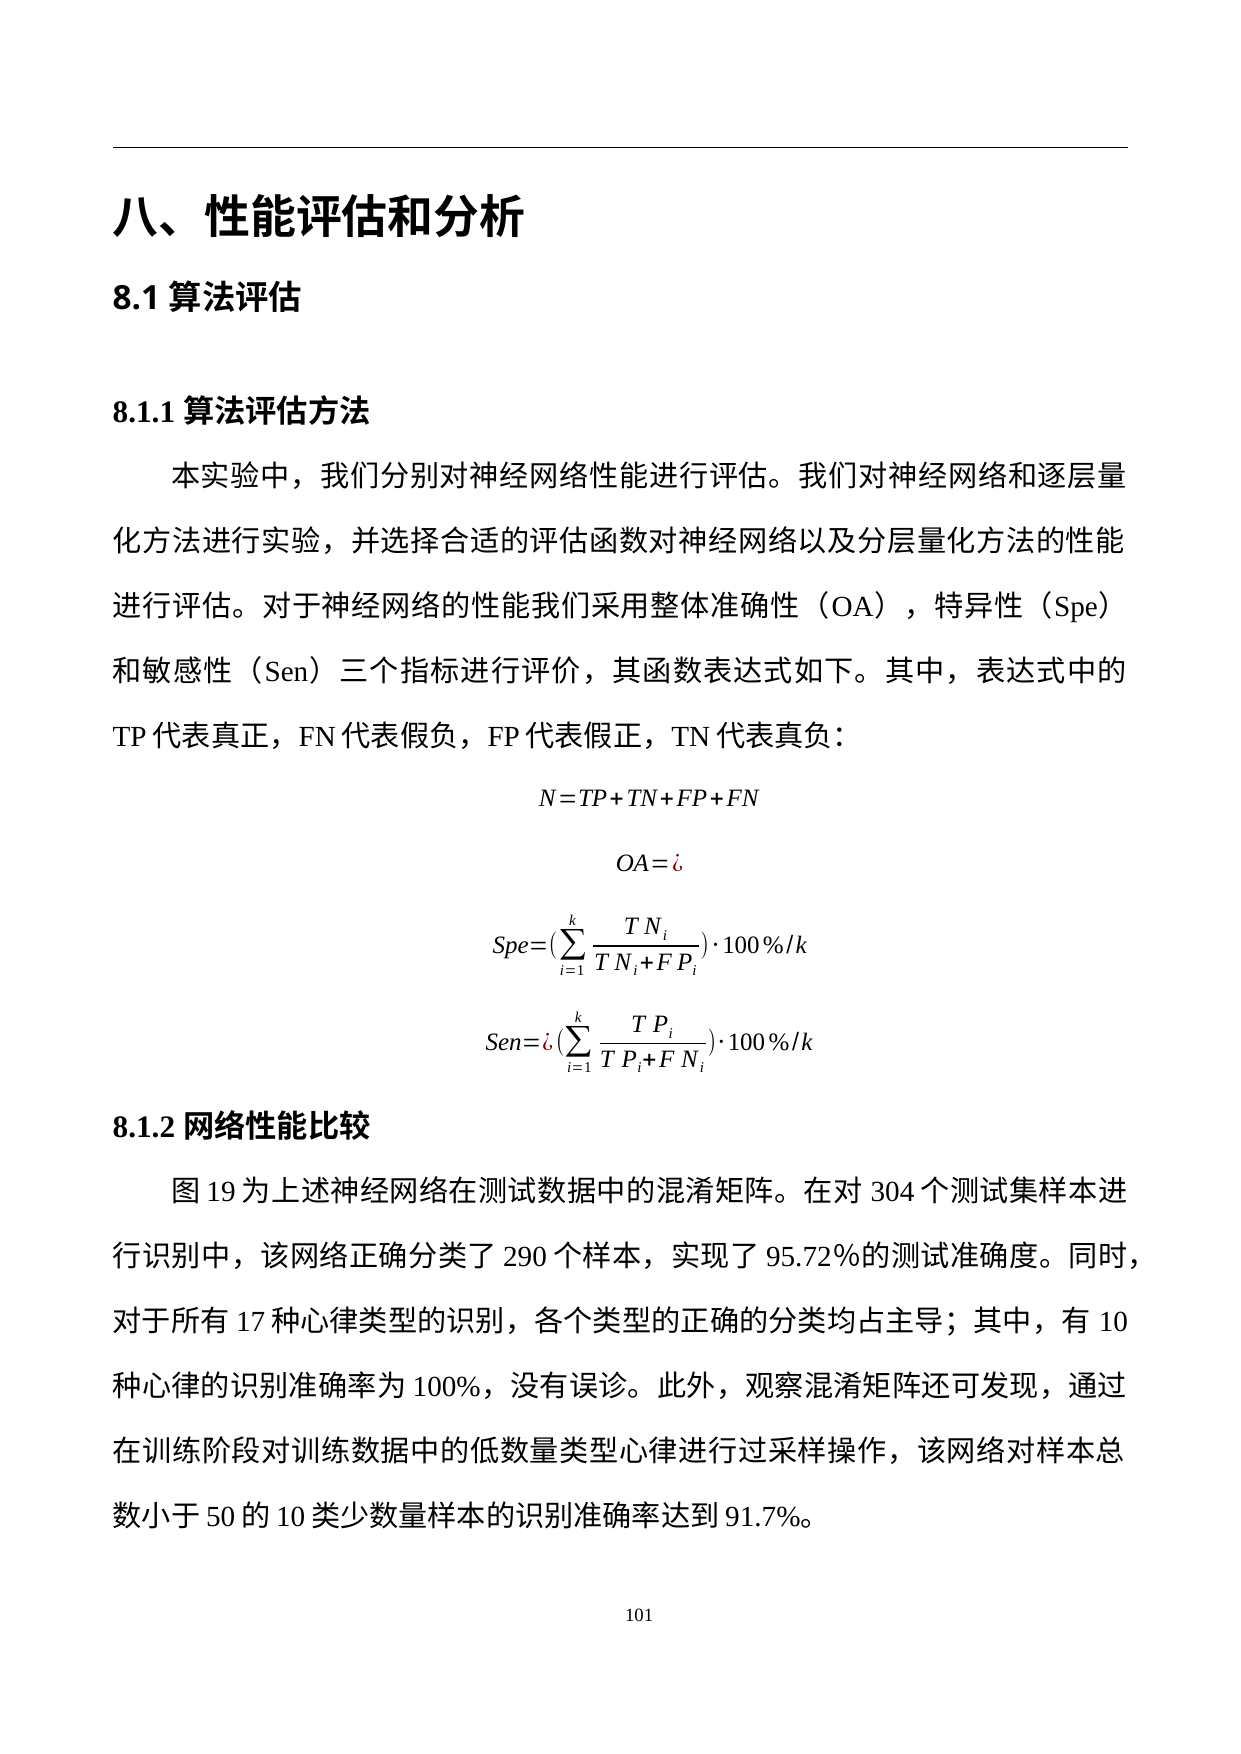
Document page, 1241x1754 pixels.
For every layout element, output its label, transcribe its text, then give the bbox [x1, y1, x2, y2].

subtitle 八、性能评估和分析 [112, 165, 1128, 263]
subtitle 8.1 算法评估 [112, 263, 1128, 328]
subtitle 8.1.2 网络性能比较 [112, 1091, 1128, 1156]
text 本实验中，我们分别对神经网络性能进行评估。我们对神经网络和逐层量化方法进行实验，并选择合适的评估函数对神经网络以及分层量化方法的性能进行评估。对于神经网络的性能我们采用整体准确性（OA），特异性（Spe）和敏感性（Sen）三个指标进行评价，其函数表达式如下。其中，表达式中的TP代表真正，FN代表假负，FP代表假正，TN代表真负： [112, 441, 1128, 766]
subtitle 8.1.1 算法评估方法 [112, 376, 1128, 441]
text 图19为上述神经网络在测试数据中的混淆矩阵。在对304个测试集样本进行识别中，该网络正确分类了290个样本，实现了95.72％的测试准确度。同时，对于所有17种心律类型的识别，各个类型的正确的分类均占主导；其中，有10种心律的识别准确率为100%，没有误诊。此外，观察混淆矩阵还可发现，通过在训练阶段对训练数据中的低数量类型心律进行过采样操作，该网络对样本总数小于50的10类少数量样本的识别准确率达到91.7%。 [112, 1156, 1128, 1546]
